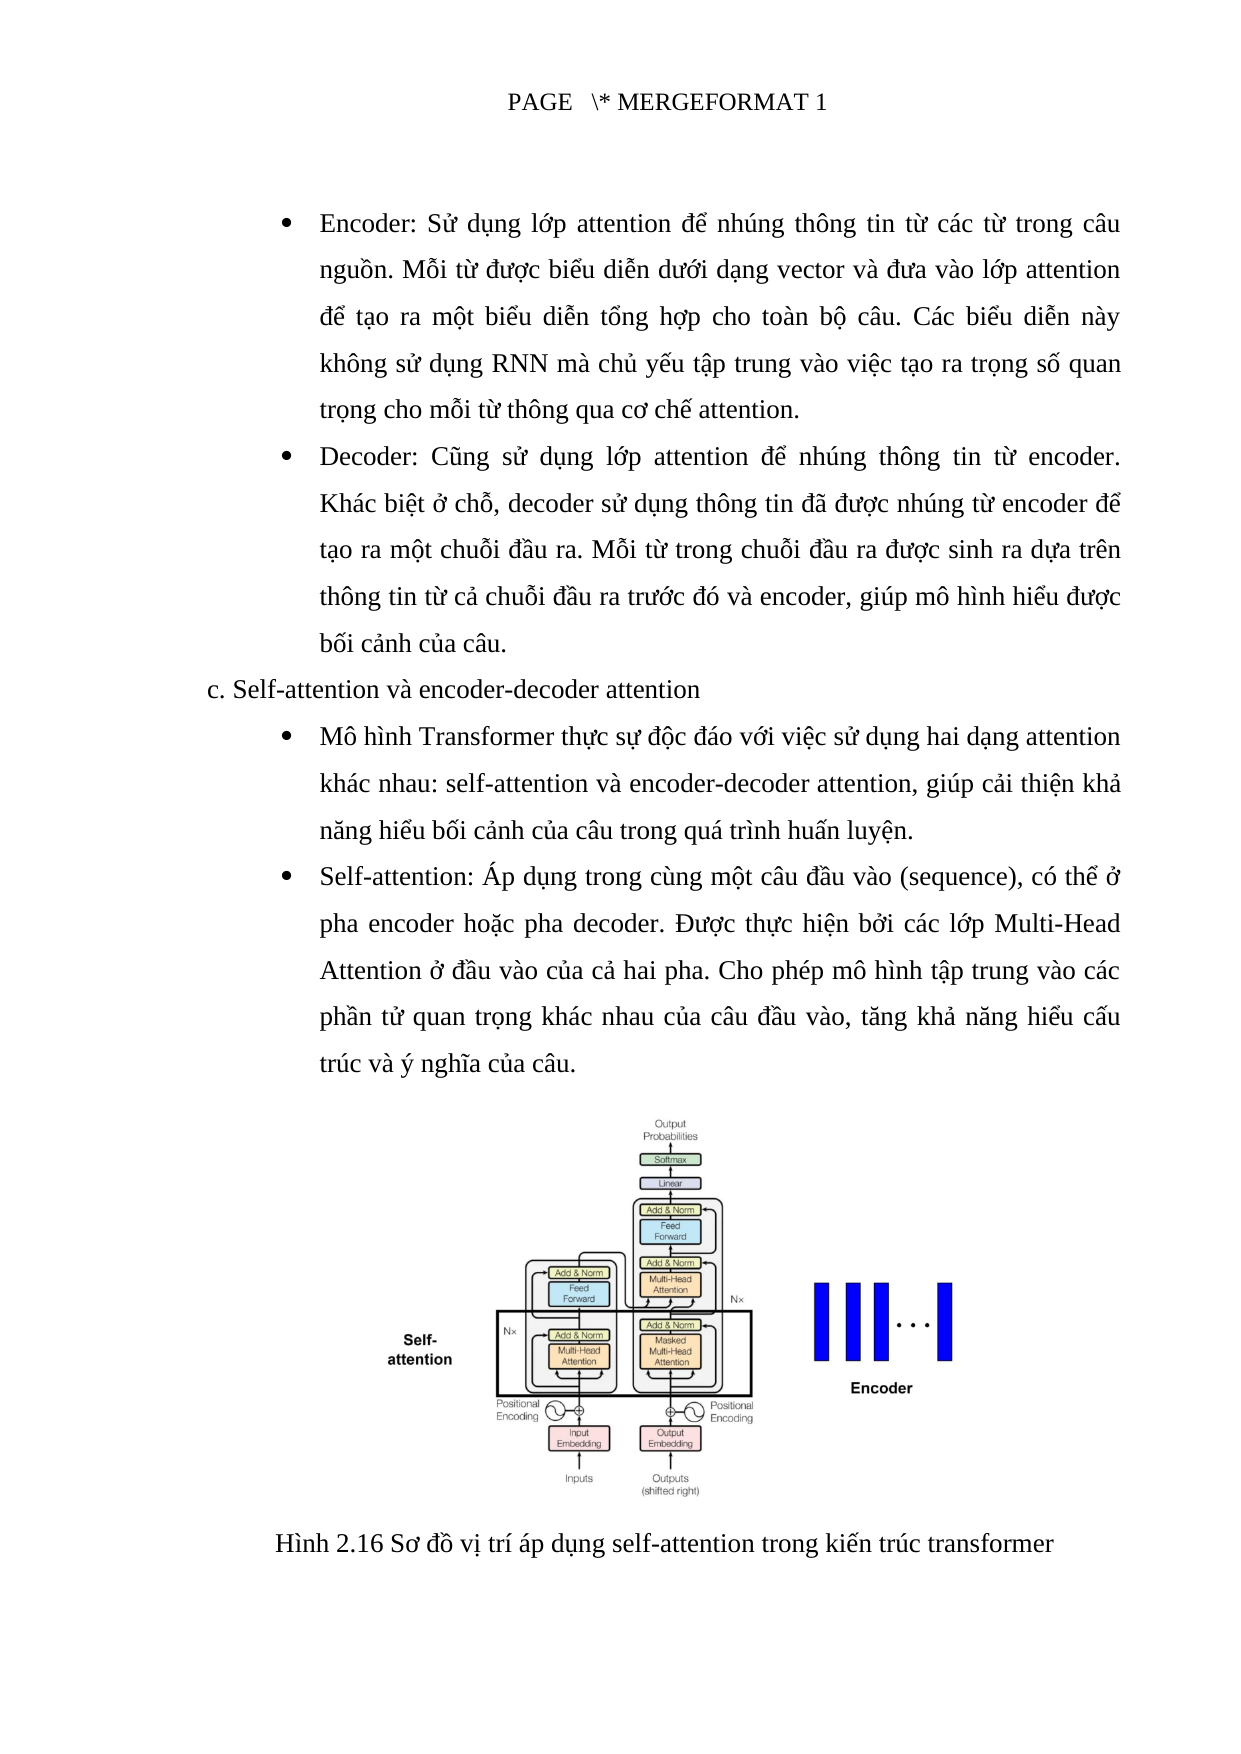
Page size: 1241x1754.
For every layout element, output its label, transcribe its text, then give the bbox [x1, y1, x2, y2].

list Self-attention: Áp dụng trong cùng một câu đầu vào (sequence), có thể ở pha encoder hoặc pha decoder. Được thực hiện bởi các lớp Multi-Head Attention ở đầu vào của cả hai pha. Cho phép mô hình tập trung vào các phần tử quan trọng khác nhau của câu đầu vào, tăng khả năng hiểu cấu trúc và ý nghĩa của câu. [282, 860, 1122, 1078]
list Decoder: Cũng sử dụng lớp attention để nhúng thông tin từ encoder. Khác biệt ở chỗ, decoder sử dụng thông tin đã được nhúng từ encoder để tạo ra một chuỗi đầu ra. Mỗi từ trong chuỗi đầu ra được sinh ra dựa trên thông tin từ cả chuỗi đầu ra trước đó và encoder, giúp mô hình hiểu được bối cảnh của câu. [282, 440, 1122, 658]
text Hình 2.16 Sơ đồ vị trí áp dụng self-attention trong kiến trúc transformer [207, 1527, 1122, 1558]
list Mô hình Transformer thực sự độc đáo với việc sử dụng hai dạng attention khác nhau: self-attention và encoder-decoder attention, giúp cải thiện khả năng hiểu bối cảnh của câu trong quá trình huấn luyện. [282, 720, 1122, 845]
list Encoder: Sử dụng lớp attention để nhúng thông tin từ các từ trong câu nguồn. Mỗi từ được biểu diễn dưới dạng vector và đưa vào lớp attention để tạo ra một biểu diễn tổng hợp cho toàn bộ câu. Các biểu diễn này không sử dụng RNN mà chủ yếu tập trung vào việc tạo ra trọng số quan trọng cho mỗi từ thông qua cơ chế attention. [282, 207, 1122, 425]
picture [370, 1106, 959, 1515]
list Self-attention và encoder-decoder attention [207, 674, 1122, 705]
